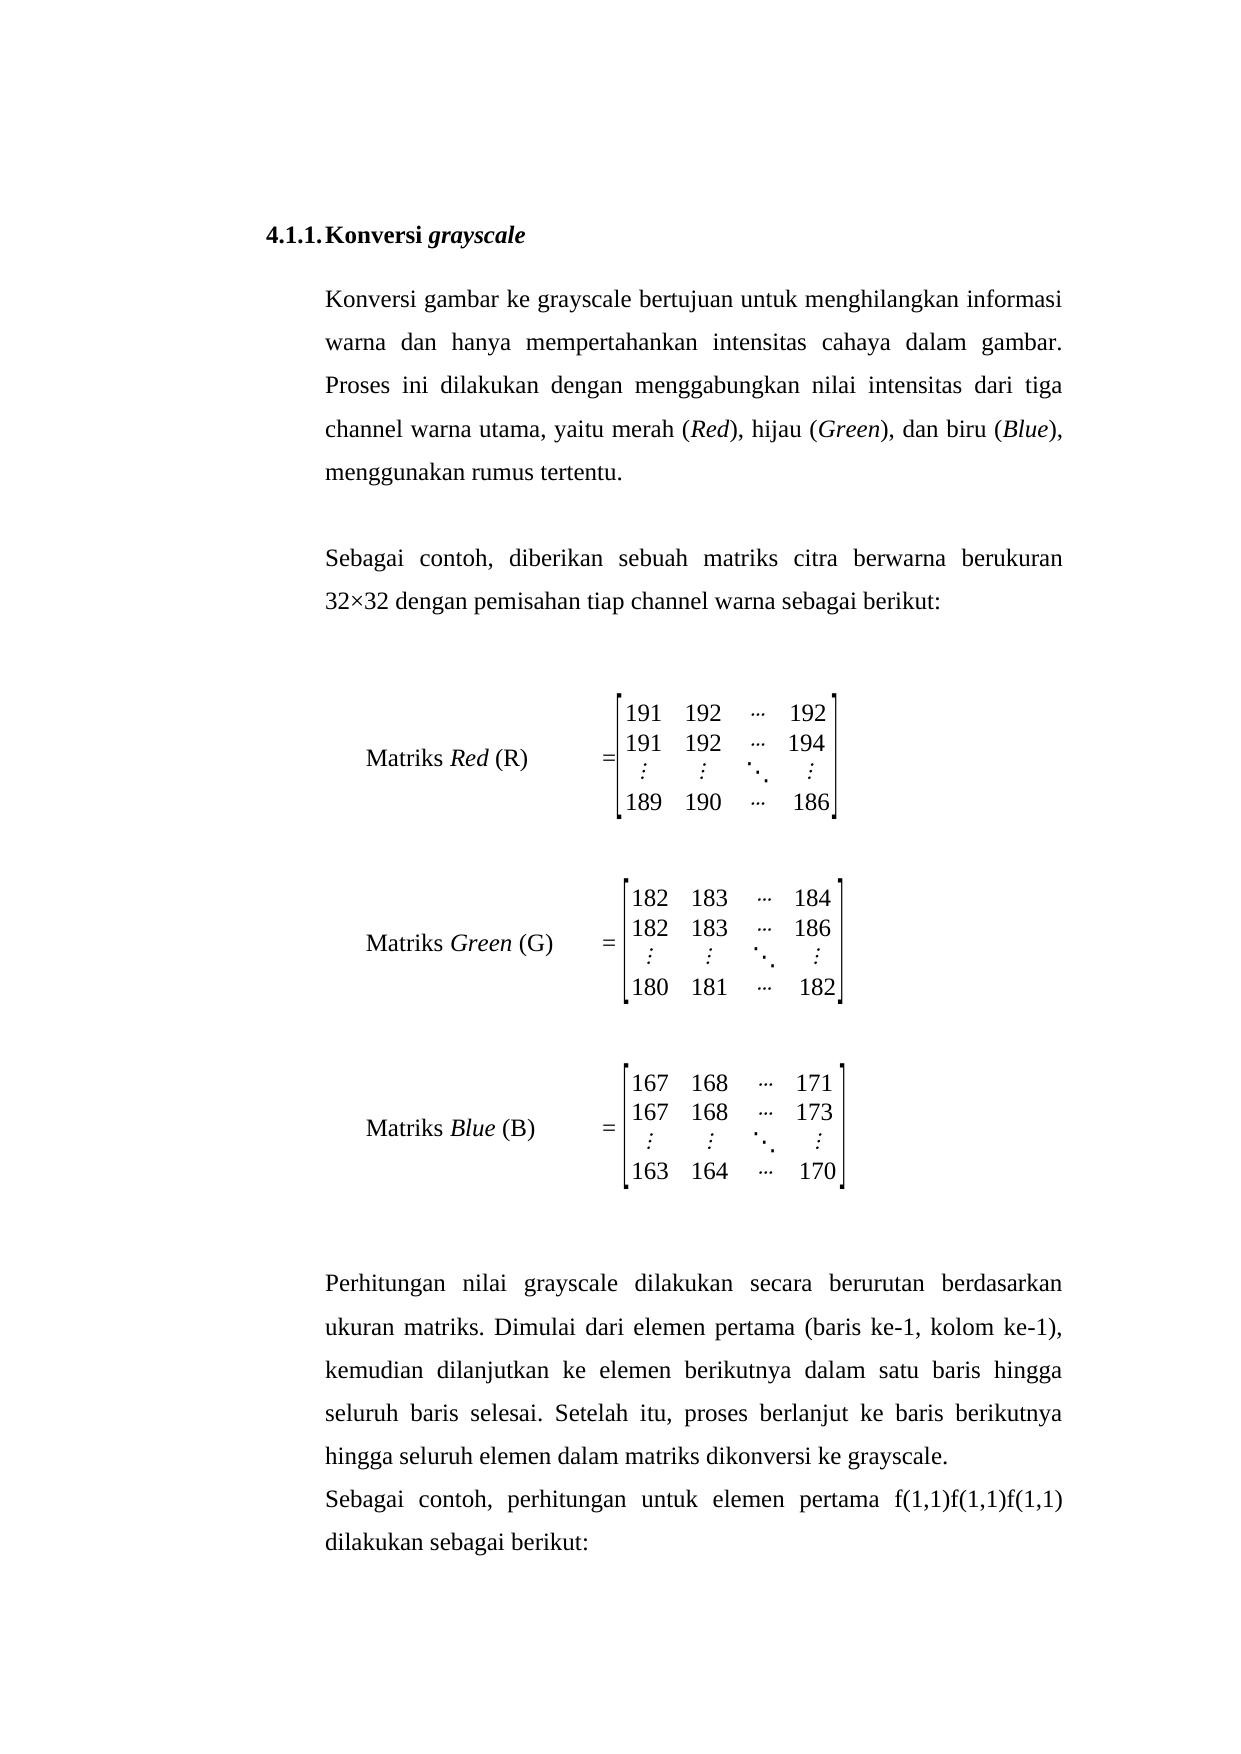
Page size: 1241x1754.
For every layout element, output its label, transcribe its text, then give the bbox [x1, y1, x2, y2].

table_header = [591, 650, 1055, 835]
table_cell Matriks Green (G) [354, 835, 591, 1020]
table_cell Matriks Blue (B) [354, 1020, 591, 1204]
list Perhitungan nilai grayscale dilakukan secara berurutan berdasarkan ukuran matriks. Dimulai dari elemen pertama (baris ke-1, kolom ke-1), kemudian dilanjutkan ke elemen berikutnya dalam satu baris hingga seluruh baris selesai. Setelah itu, proses berlanjut ke baris berikutnya hingga seluruh elemen dalam matriks dikonversi ke grayscale. [325, 1268, 1063, 1470]
list Sebagai contoh, perhitungan untuk elemen pertama f(1,1)f(1,1)f(1,1) dilakukan sebagai berikut: [325, 1484, 1063, 1556]
list Konversi grayscale [266, 220, 1063, 249]
list Sebagai contoh, diberikan sebuah matriks citra berwarna berukuran 32×32 dengan pemisahan tiap channel warna sebagai berikut: [325, 543, 1063, 615]
table_cell = [591, 835, 1055, 1020]
table_header Matriks Red (R) [354, 650, 591, 835]
table_cell = [591, 1020, 1055, 1204]
list Konversi gambar ke grayscale bertujuan untuk menghilangkan informasi warna dan hanya mempertahankan intensitas cahaya dalam gambar. Proses ini dilakukan dengan menggabungkan nilai intensitas dari tiga channel warna utama, yaitu merah (Red), hijau (Green), dan biru (Blue), menggunakan rumus tertentu. [325, 284, 1063, 486]
